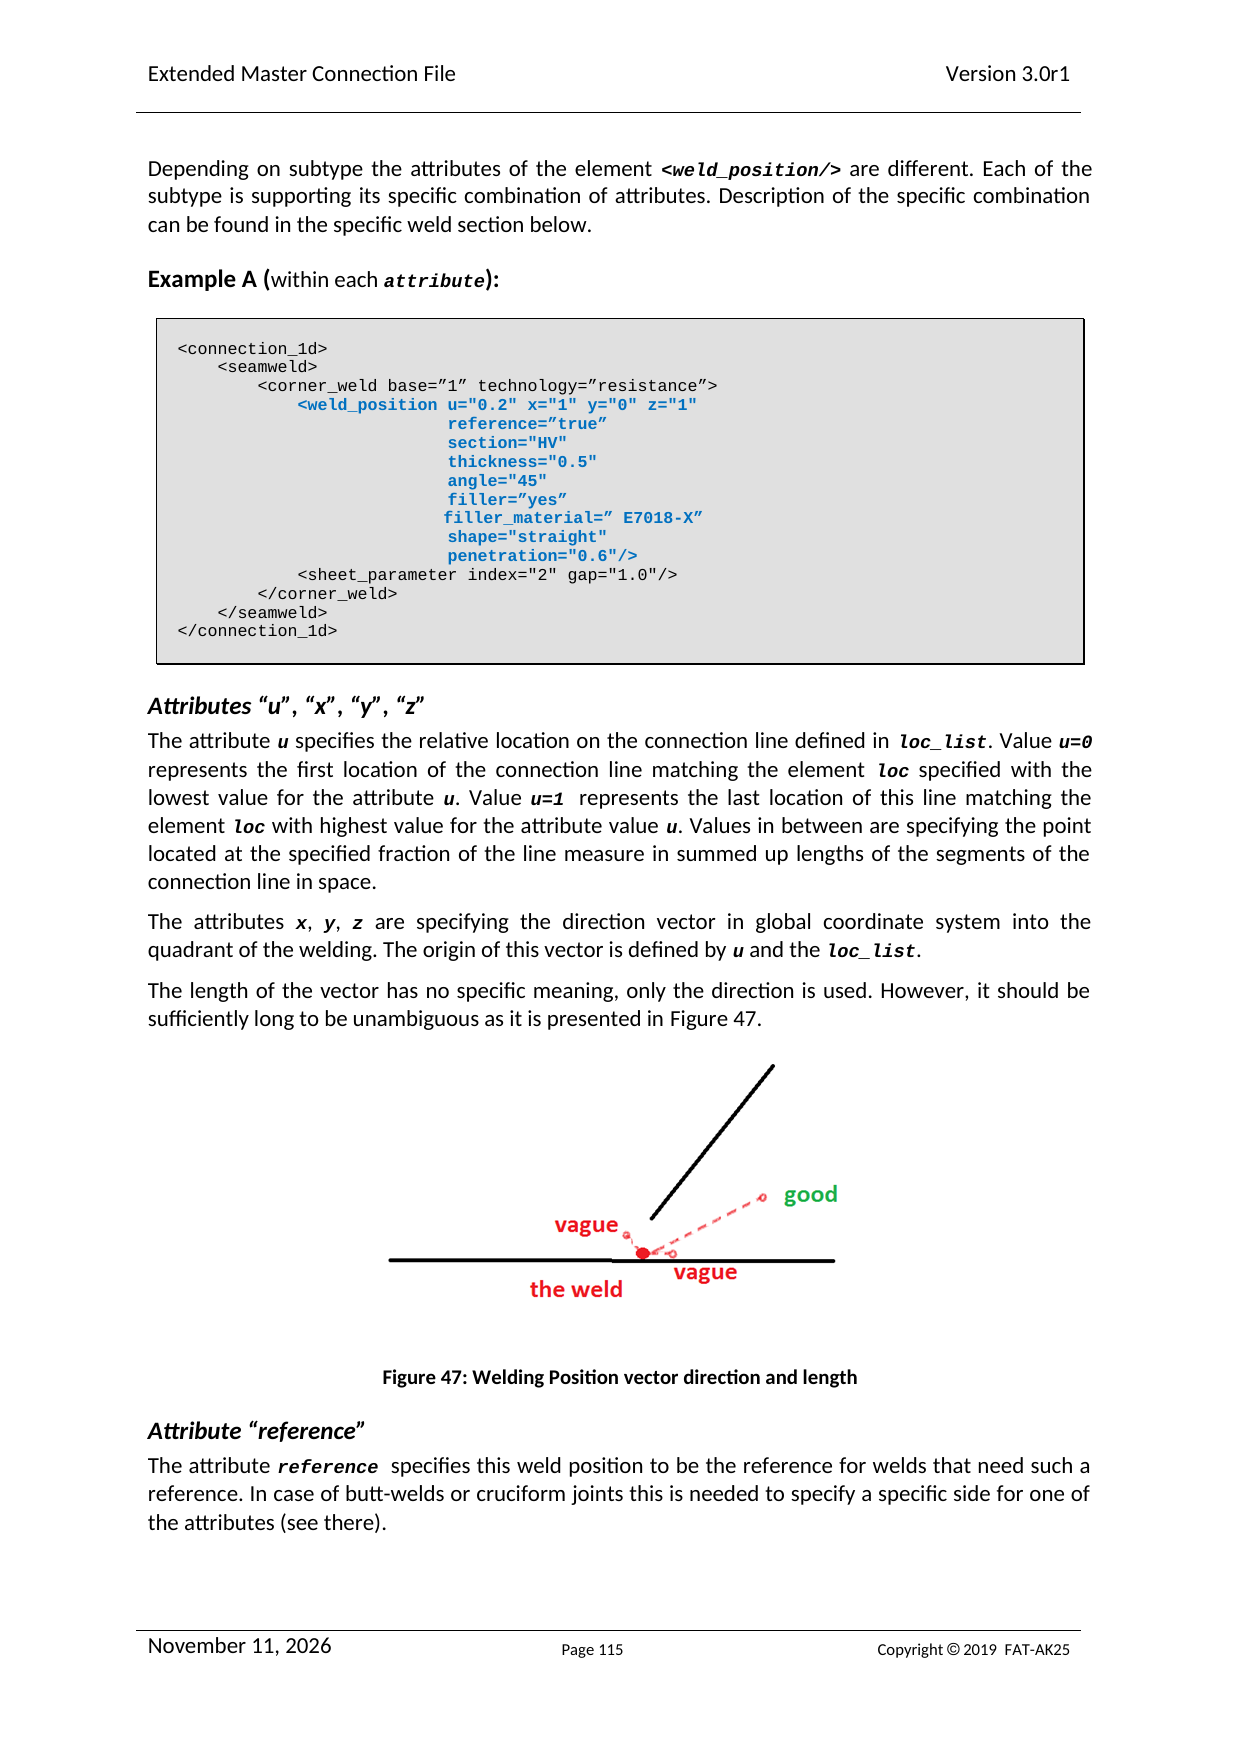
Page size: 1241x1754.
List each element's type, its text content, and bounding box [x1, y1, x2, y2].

text The attribute reference specifies this weld position to be the reference for welds that need such a reference. In case of butt-welds or cruciform joints this is needed to specify a specific side for one of the attributes (see there). [148, 1452, 1092, 1536]
text </seamweld> [157, 601, 1083, 620]
text Example A (within each attribute): [148, 263, 1092, 293]
picture [326, 1044, 914, 1352]
text <connection_1d> [157, 337, 1083, 356]
text The attributes x, y, z are specifying the direction vector in global coordinate system into the quadrant of the welding. The origin of this vector is defined by u and the loc_list. [148, 907, 1092, 963]
text <corner_weld base=”1” technology=”resistance”> [157, 375, 1083, 394]
text </connection_1d> [157, 620, 1083, 639]
text filler=”yes” [157, 488, 1083, 507]
subtitle Attributes “u”, “x”, “y”, “z” [148, 690, 1092, 720]
text thickness="0.5" [157, 450, 1083, 469]
text penetration="0.6"/> [157, 544, 1083, 563]
text shape="straight" [157, 526, 1083, 544]
text filler_material=” E7018-X” [157, 507, 1083, 526]
text section="HV" [157, 431, 1083, 450]
text Depending on subtype the attributes of the element <weld_position/> are different. Each of the subtype is supporting its specific combination of attributes. Description of the specific combination can be found in the specific weld section below. [148, 154, 1092, 238]
text <seamweld> [157, 356, 1083, 375]
text <sheet_parameter index="2" gap="1.0"/> [157, 563, 1083, 582]
subtitle Attribute “reference” [148, 1415, 1092, 1445]
text angle="45" [157, 469, 1083, 488]
text </corner_weld> [157, 582, 1083, 601]
text <weld_position u="0.2" x="1" y="0" z="1" [157, 394, 1083, 412]
text The attribute u specifies the relative location on the connection line defined in loc_list. Value u=0 represents the first location of the connection line matching the element loc specified with the lowest value for the attribute u. Value u=1 represents the last location of this line matching the element loc with highest value for the attribute value u. Values in between are specifying the point located at the specified fraction of the line measure in summed up lengths of the segments of the connection line in space. [148, 727, 1092, 895]
text reference=”true” [157, 412, 1083, 431]
